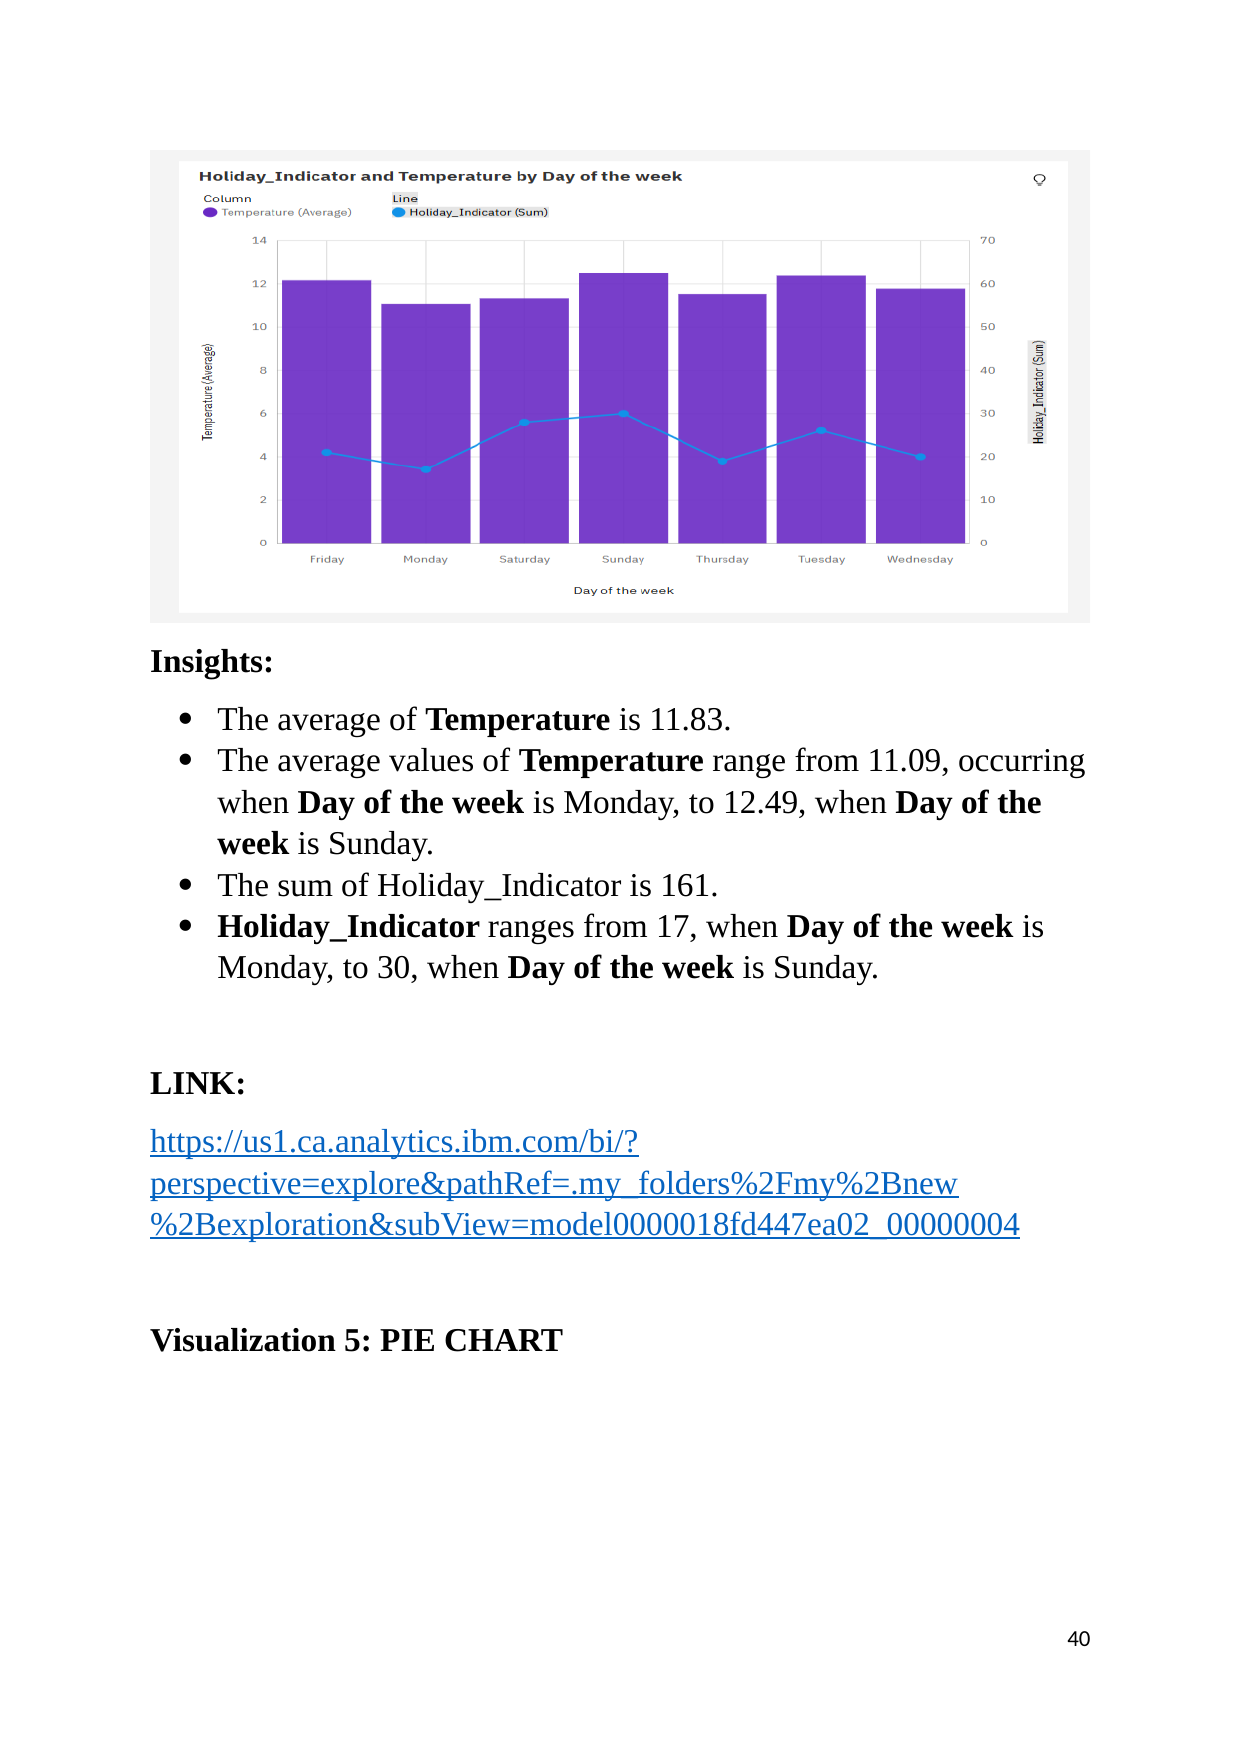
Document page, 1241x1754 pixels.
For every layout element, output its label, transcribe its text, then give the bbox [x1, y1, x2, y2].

list Holiday_Indicator ranges from 17, when Day of the week is Monday, to 30, when Day of the week is Sunday. [179, 906, 1090, 986]
text Visualization 5: PIE CHART [150, 1320, 1090, 1359]
list The average values of Temperature range from 11.09, occurring when Day of the week is Monday, to 12.49, when Day of the week is Sunday. [179, 741, 1090, 862]
text LINK: [150, 1063, 1090, 1102]
text https://us1.ca.analytics.ibm.com/bi/?perspective=explore&pathRef=.my_folders%2Fmy%2Bnew%2Bexploration&subView=model0000018fd447ea02_00000004 [150, 1122, 1090, 1243]
list The average of Temperature is 11.83. [179, 699, 1090, 738]
list The sum of Holiday_Indicator is 161. [179, 865, 1090, 903]
text Insights: [150, 641, 1090, 680]
